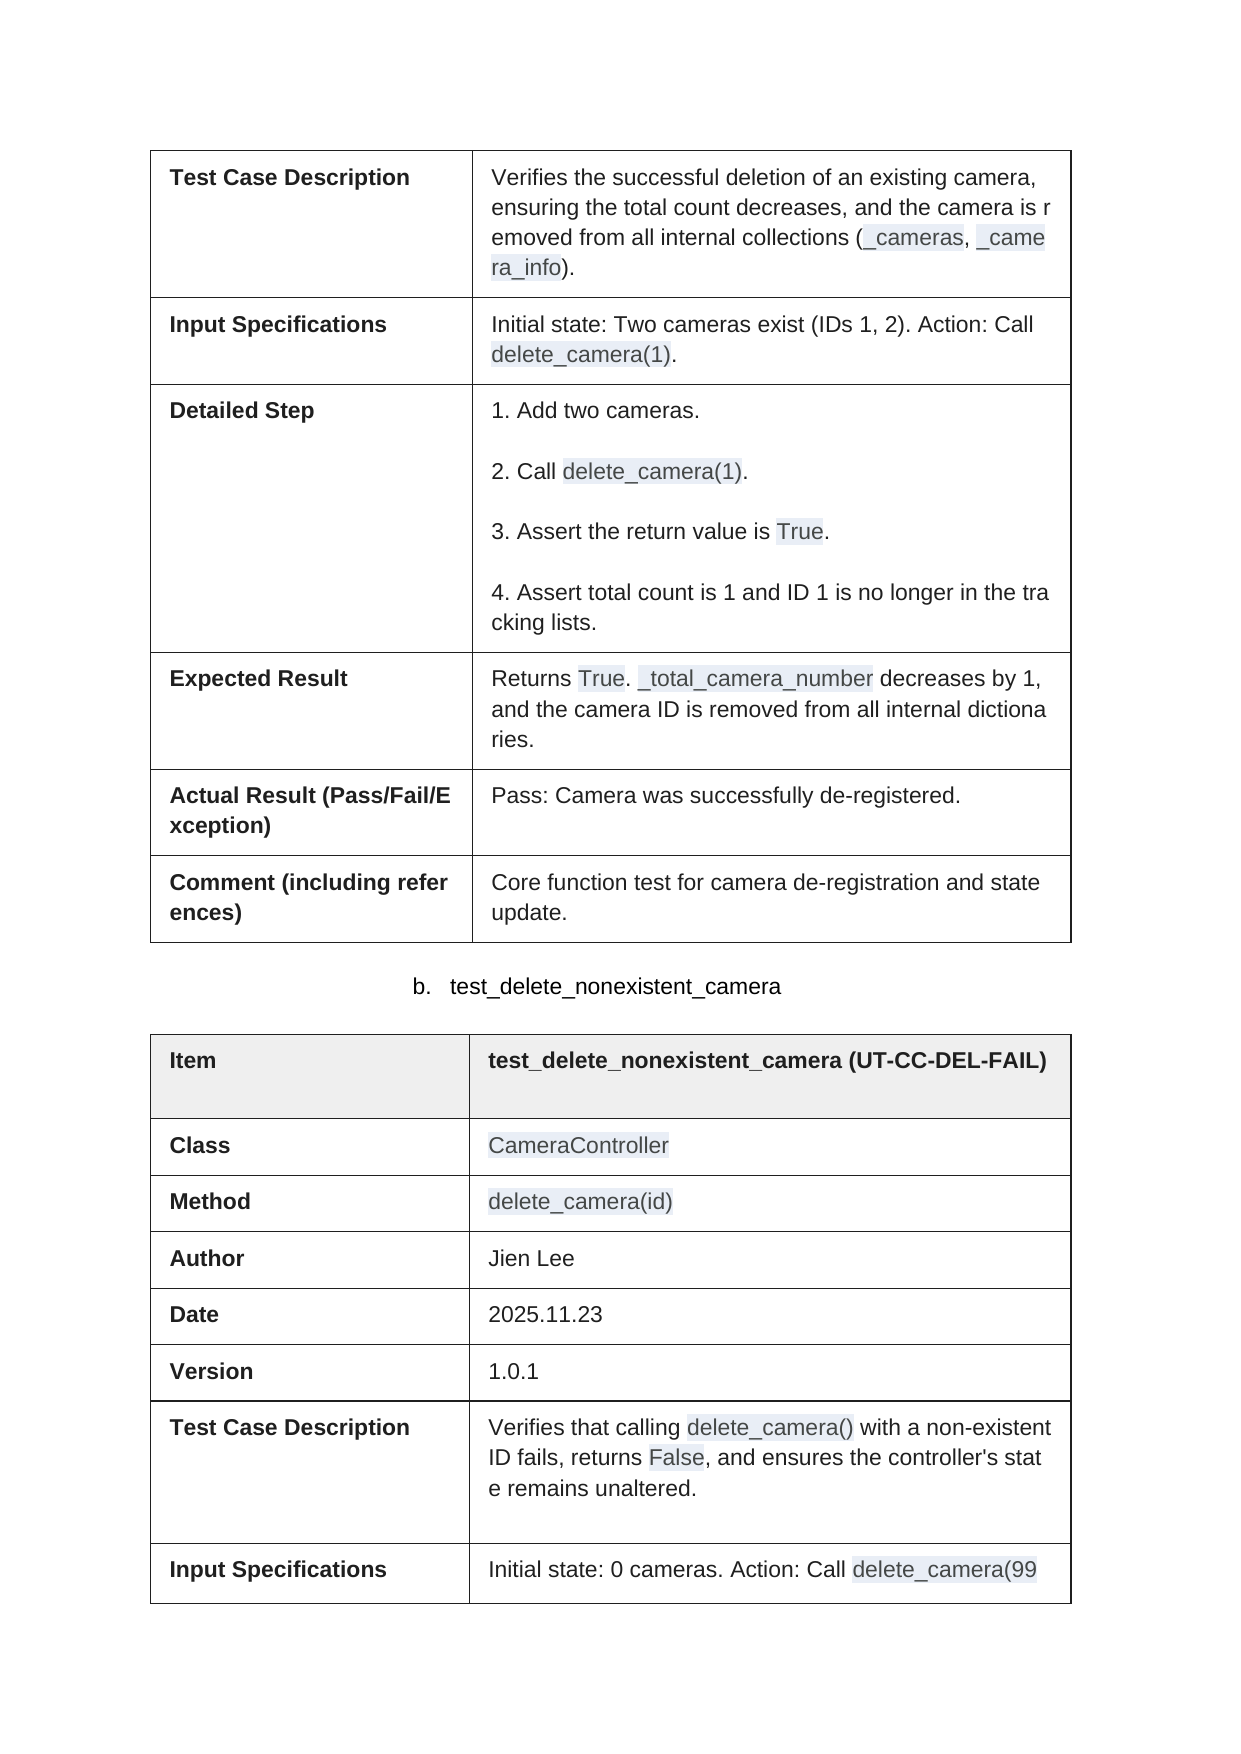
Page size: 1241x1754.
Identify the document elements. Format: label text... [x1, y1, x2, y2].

table_header test_delete_nonexistent_camera (UT-CC-DEL-FAIL) [470, 1035, 1070, 1118]
table_cell CameraController [470, 1119, 1070, 1174]
table_cell Version [151, 1345, 469, 1400]
table_cell Test Case Description [151, 1402, 469, 1543]
table_cell Date [151, 1289, 469, 1344]
table_cell delete_camera(id) [470, 1176, 1070, 1231]
table_cell Actual Result (Pass/Fail/Exception) [151, 770, 472, 855]
table_cell Core function test for camera de-registration and state update. [473, 856, 1070, 942]
list test_delete_nonexistent_camera [412, 973, 1090, 1030]
table_cell Test Case Description [151, 151, 472, 297]
table_cell Pass: Camera was successfully de-registered. [473, 770, 1070, 855]
table_cell 2025.11.23 [470, 1289, 1070, 1344]
table_cell Comment (including references) [151, 856, 472, 942]
table_cell Initial state: Two cameras exist (IDs 1, 2). Action: Call delete_camera(1). [473, 298, 1070, 384]
table_cell Jien Lee [470, 1232, 1070, 1287]
table_cell Author [151, 1232, 469, 1287]
table_cell Verifies the successful deletion of an existing camera, ensuring the total count decreases, and the camera is removed from all internal collections (_cameras, _camera_info). [473, 151, 1070, 297]
table_cell Input Specifications [151, 298, 472, 384]
table_cell Method [151, 1176, 469, 1231]
table_cell Detailed Step [151, 385, 472, 652]
table_cell Verifies that calling delete_camera() with a non-existent ID fails, returns False, and ensures the controller's state remains unaltered. [470, 1402, 1070, 1543]
table_cell Expected Result [151, 653, 472, 768]
table_cell Returns True. _total_camera_number decreases by 1, and the camera ID is removed from all internal dictionaries. [473, 653, 1070, 768]
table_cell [151, 1544, 469, 1603]
table_header Item [151, 1035, 469, 1118]
table_cell 1.0.1 [470, 1345, 1070, 1400]
table_cell 1. Add two cameras. 2. Call delete_camera(1). 3. Assert the return value is True. 4. Assert total count is 1 and ID 1 is no longer in the tracking lists. [473, 385, 1070, 652]
table_cell Class [151, 1119, 469, 1174]
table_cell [470, 1544, 1070, 1603]
